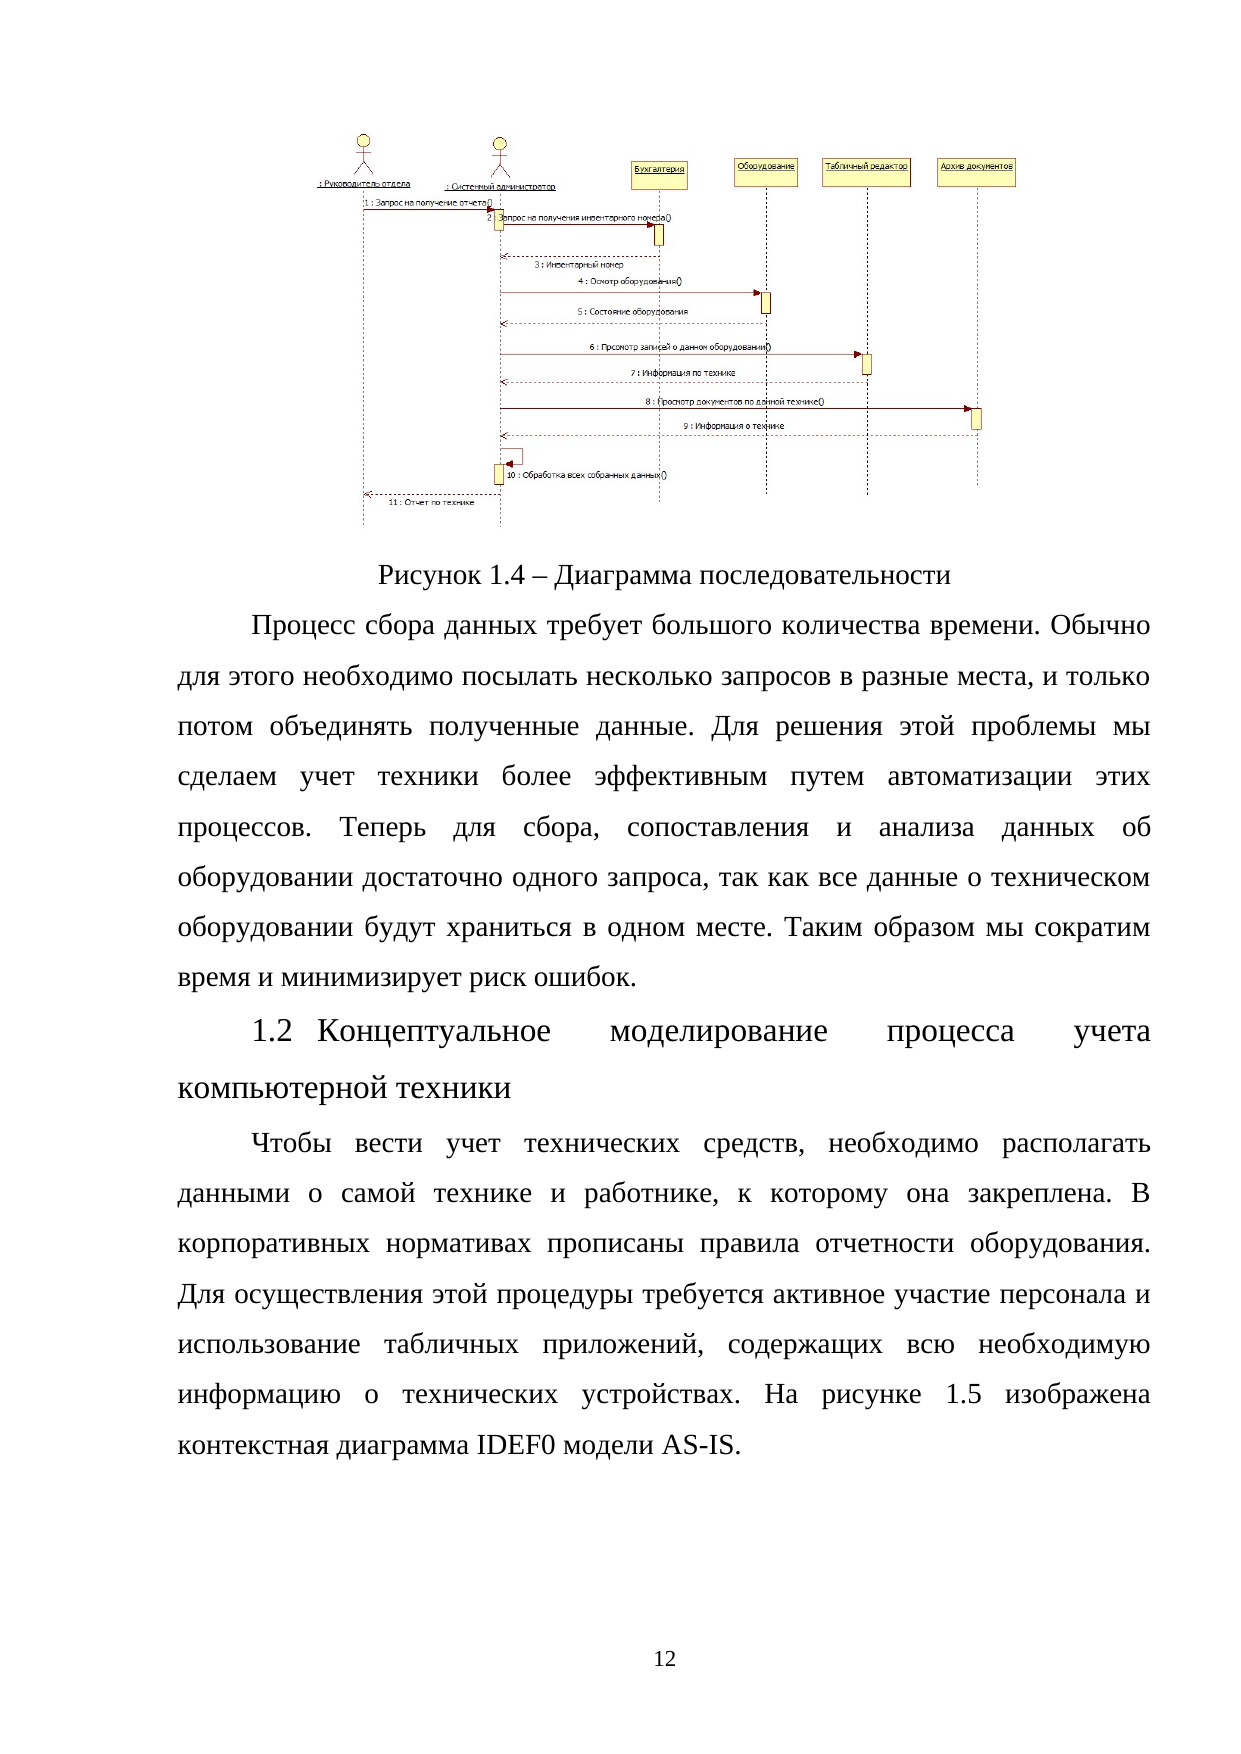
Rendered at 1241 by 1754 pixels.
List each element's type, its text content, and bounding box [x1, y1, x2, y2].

subtitle Концептуальное моделирование процесса учета компьютерной техники [177, 1010, 1152, 1106]
text Процесс сбора данных требует большого количества времени. Обычно для этого необходимо посылать несколько запросов в разные места, и только потом объединять полученные данные. Для решения этой проблемы мы сделаем учет техники более эффективным путем автоматизации этих процессов. Теперь для сбора, сопоставления и анализа данных об оборудовании достаточно одного запроса, так как все данные о техническом оборудовании будут храниться в одном месте. Таким образом мы сократим время и минимизирует риск ошибок. [177, 607, 1152, 993]
picture [298, 118, 1031, 542]
text Рисунок 1.4 – Диаграмма последовательности [177, 557, 1152, 591]
text Чтобы вести учет технических средств, необходимо располагать данными о самой технике и работнике, к которому она закреплена. В корпоративных нормативах прописаны правила отчетности оборудования. Для осуществления этой процедуры требуется активное участие персонала и использование табличных приложений, содержащих всю необходимую информацию о технических устройствах. На рисунке 1.5 изображена контекстная диаграмма IDEF0 модели AS-IS. [177, 1125, 1152, 1460]
